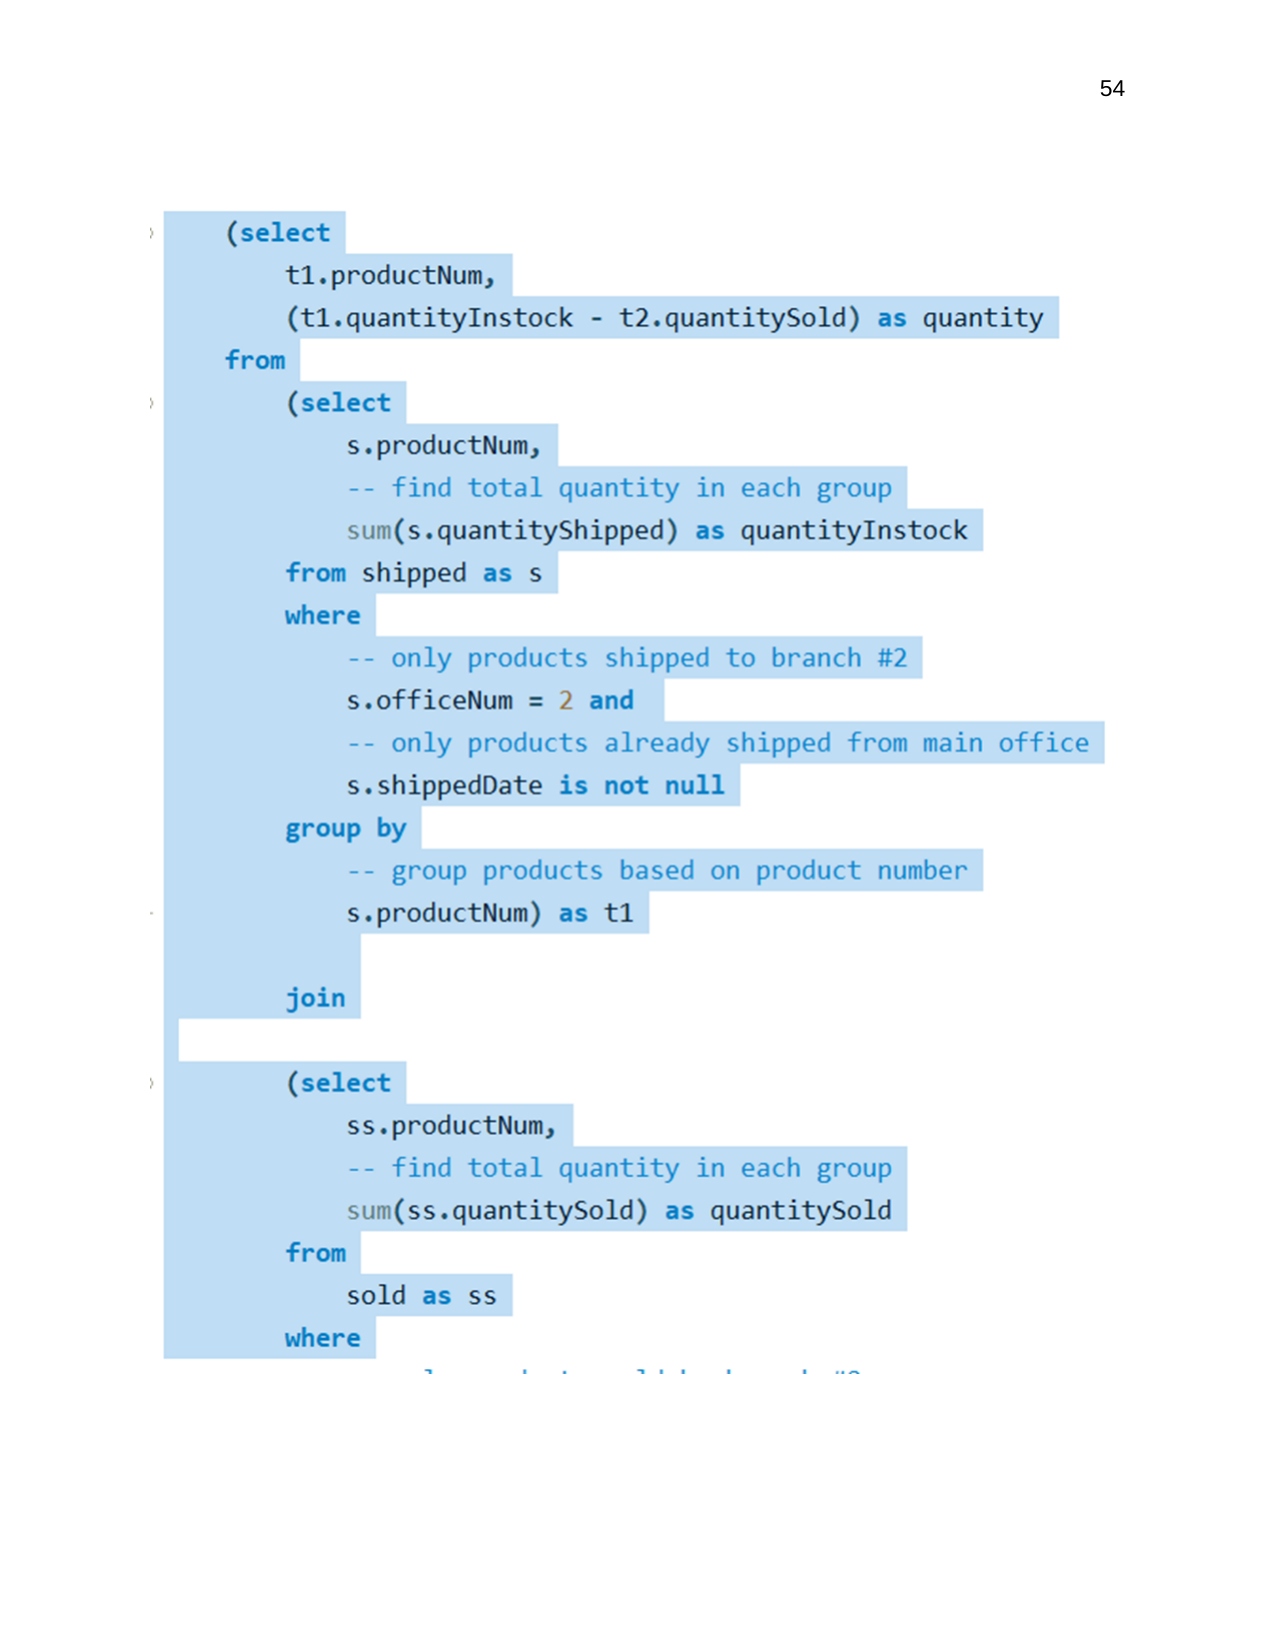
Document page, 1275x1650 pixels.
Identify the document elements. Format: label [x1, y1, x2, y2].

picture [150, 202, 1125, 1374]
